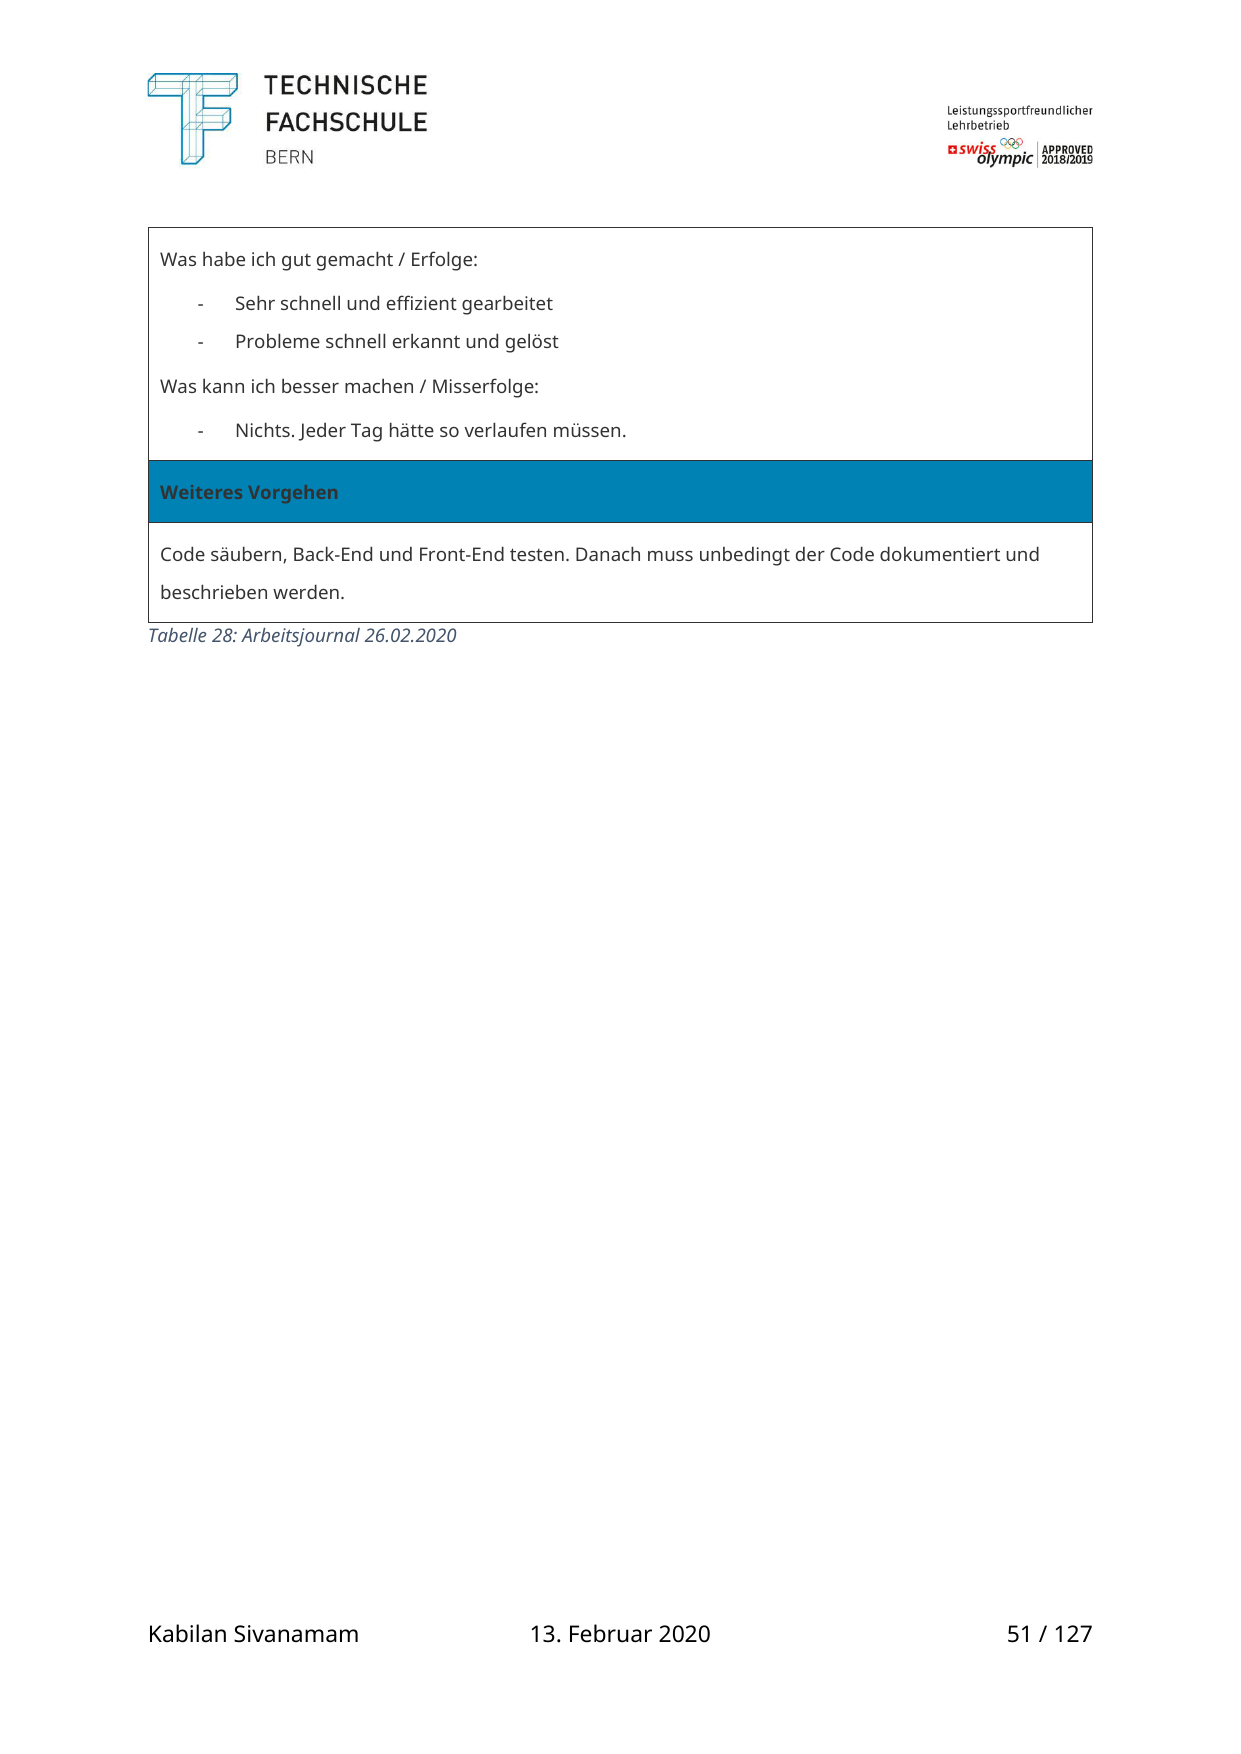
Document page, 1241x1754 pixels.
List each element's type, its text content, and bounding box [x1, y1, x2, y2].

table_cell Code säubern, Back-End und Front-End testen. Danach muss unbedingt der Code dokumentiert und beschrieben werden. [149, 523, 1092, 622]
picture [147, 73, 1093, 196]
table_cell Weiteres Vorgehen [149, 461, 1092, 522]
table_cell Was habe ich gut gemacht / Erfolge: Sehr schnell und effizient gearbeitet Probleme schnell erkannt und gelöst Was kann ich besser machen / Misserfolge: Nichts. Jeder Tag hätte so verlaufen müssen. [149, 228, 1092, 460]
